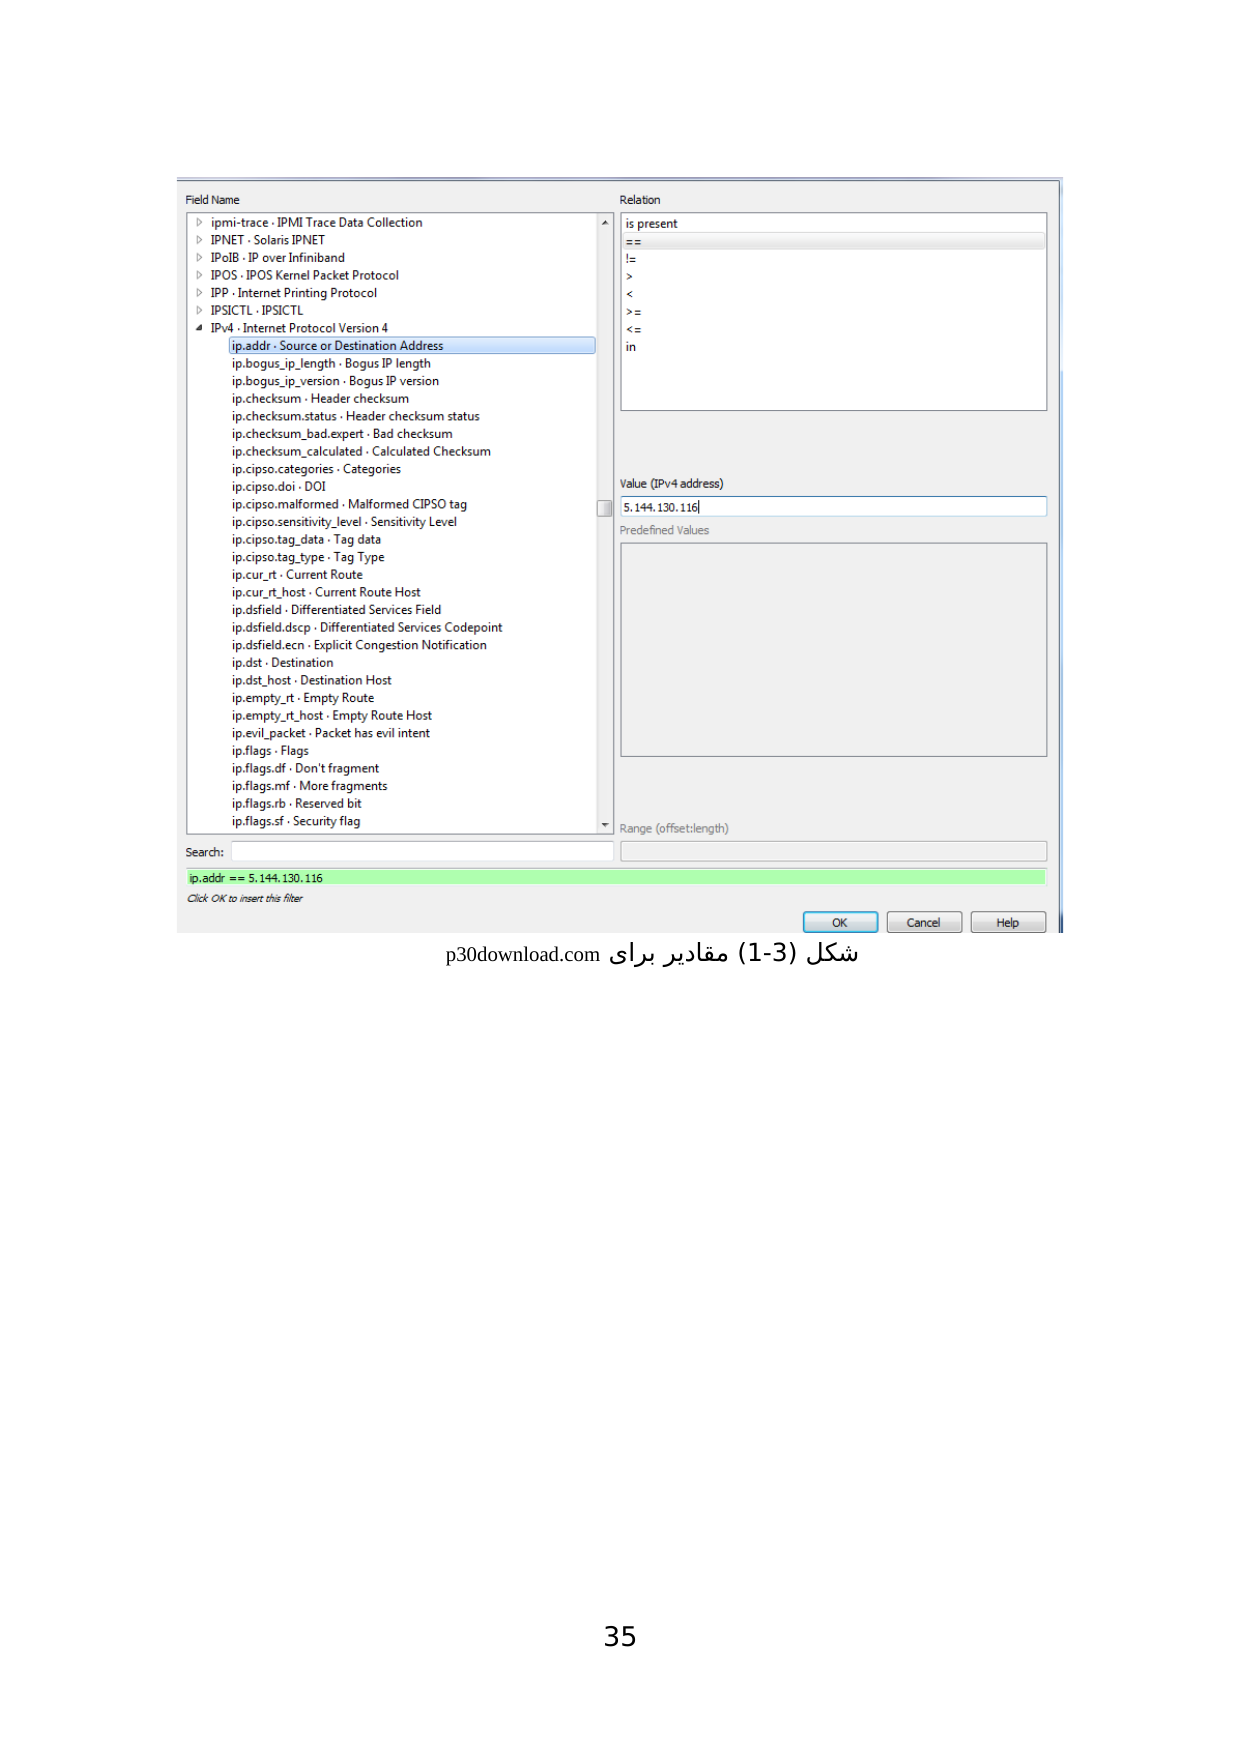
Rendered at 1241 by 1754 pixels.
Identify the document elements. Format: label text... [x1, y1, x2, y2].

text مقادیر برای p30download.com [177, 941, 1063, 966]
picture [176, 177, 1064, 933]
